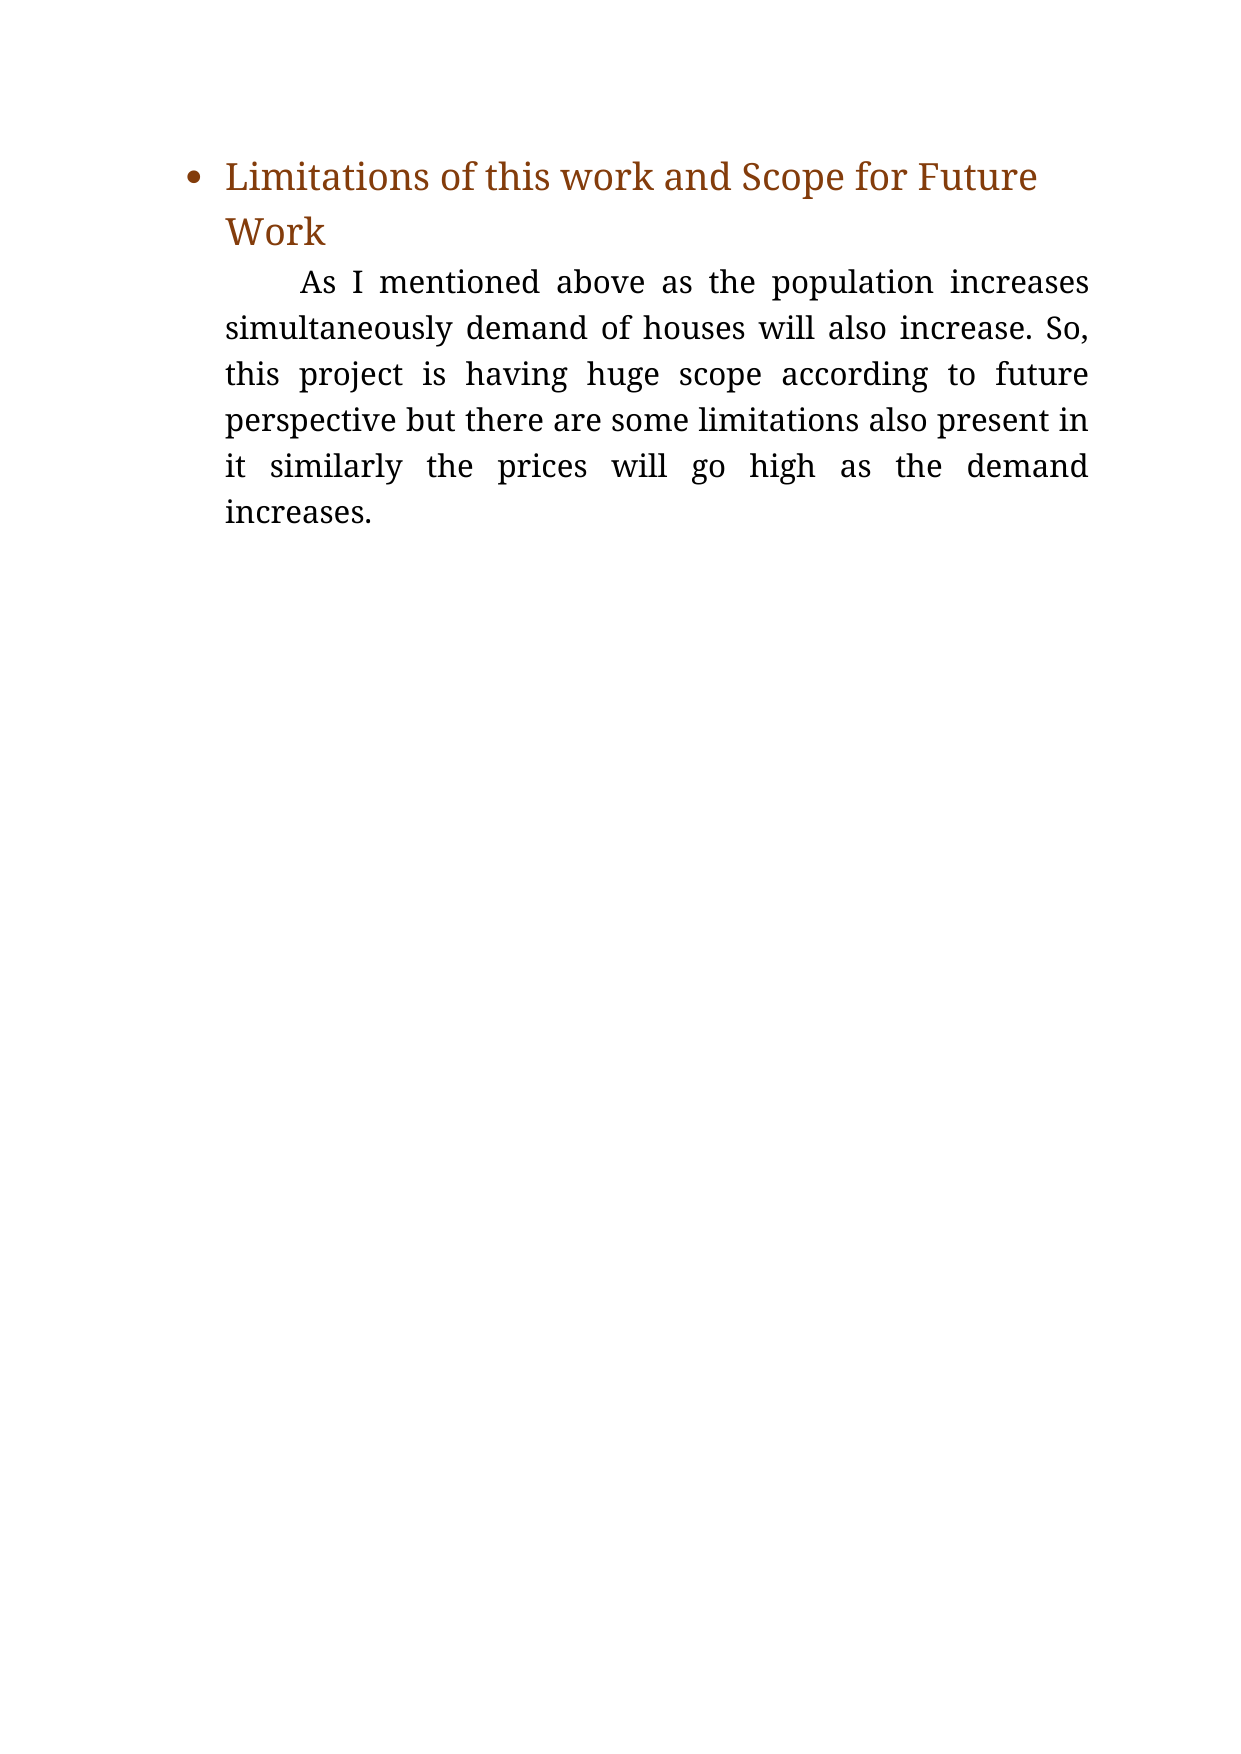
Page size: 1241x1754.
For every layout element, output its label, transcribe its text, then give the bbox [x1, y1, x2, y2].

list Limitations of this work and Scope for Future Work [187, 150, 1090, 256]
list As I mentioned above as the population increases simultaneously demand of houses will also increase. So, this project is having huge scope according to future perspective but there are some limitations also present in it similarly the prices will go high as the demand increases. [225, 260, 1090, 532]
